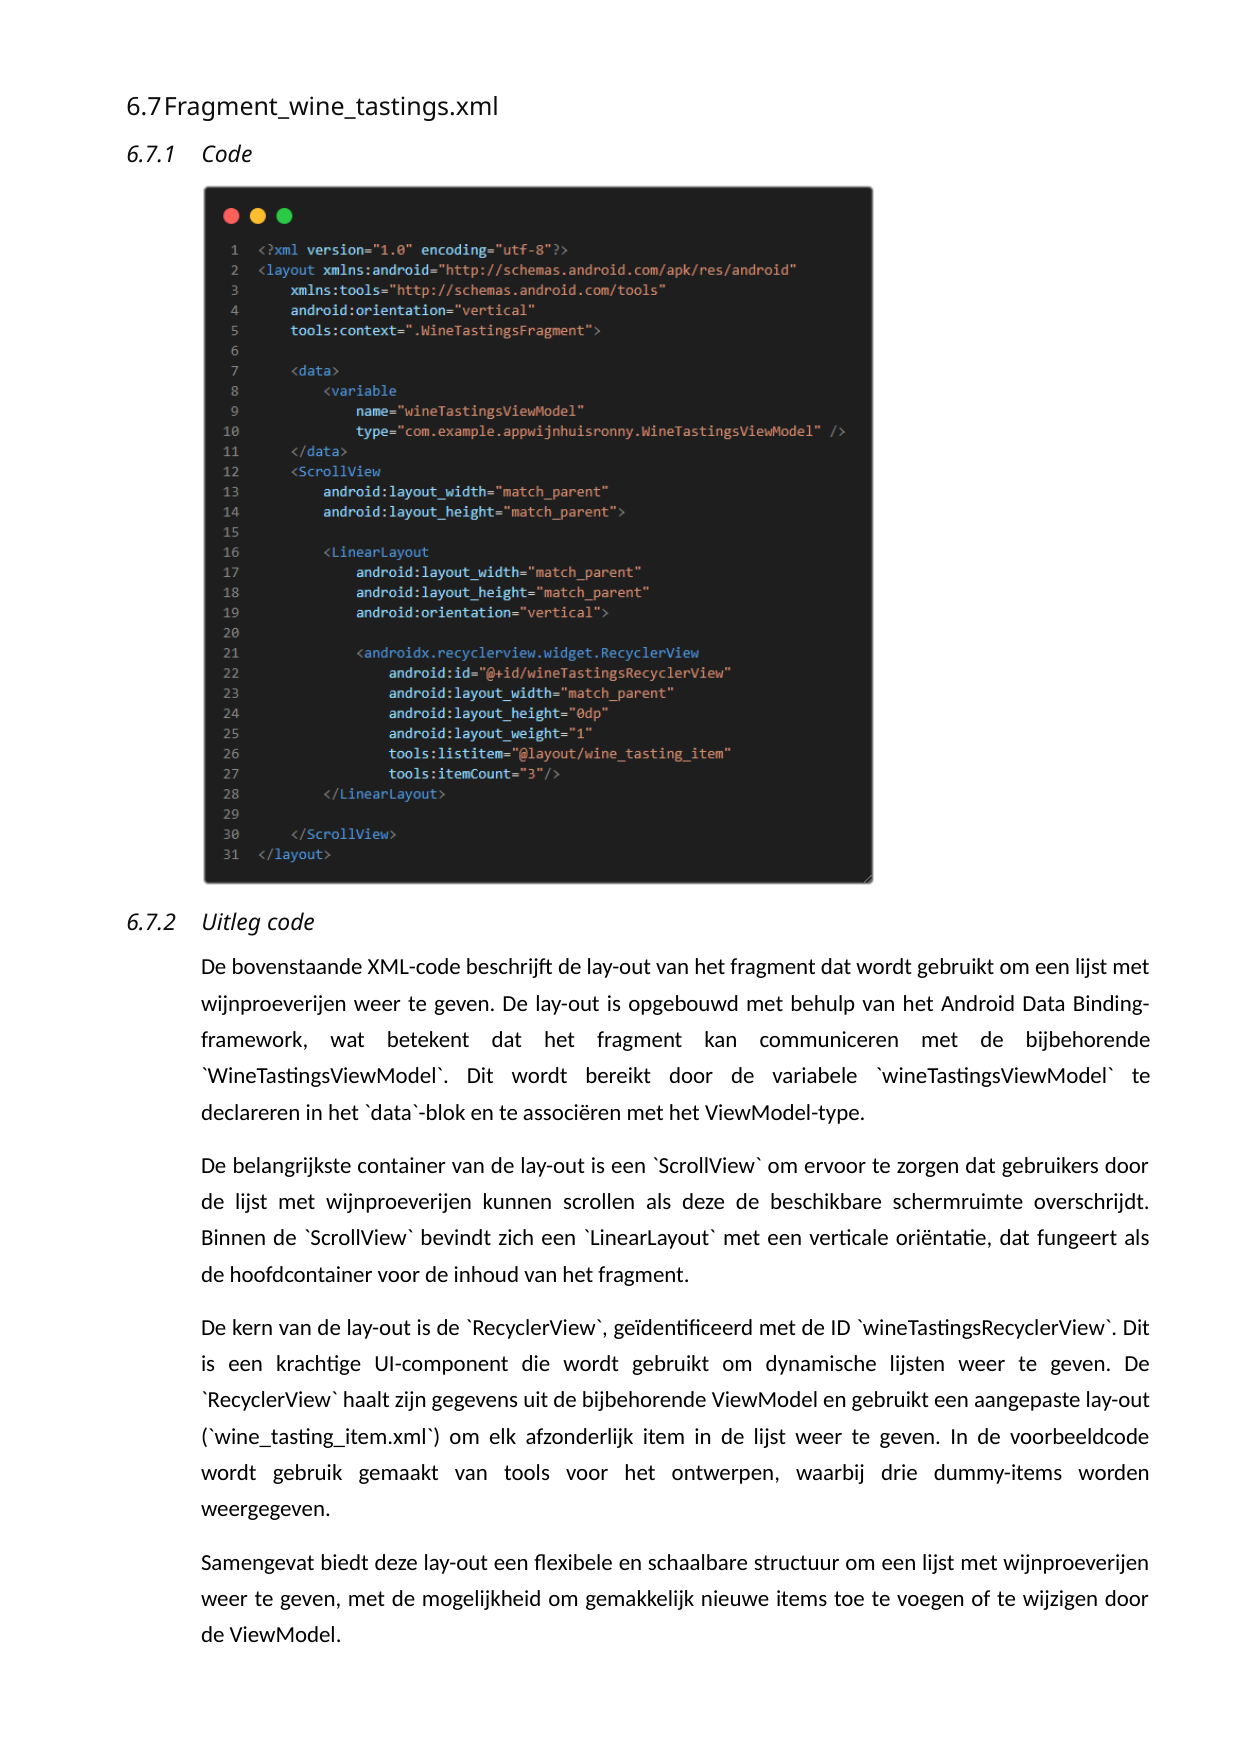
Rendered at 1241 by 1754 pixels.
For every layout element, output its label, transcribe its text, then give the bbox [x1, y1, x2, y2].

text De belangrijkste container van de lay-out is een `ScrollView` om ervoor te zorgen dat gebruikers door de lijst met wijnproeverijen kunnen scrollen als deze de beschikbare schermruimte overschrijdt. Binnen de `ScrollView` bevindt zich een `LinearLayout` met een verticale oriëntatie, dat fungeert als de hoofdcontainer voor de inhoud van het fragment. [201, 1151, 1152, 1288]
text De kern van de lay-out is de `RecyclerView`, geïdentificeerd met de ID `wineTastingsRecyclerView`. Dit is een krachtige UI-component die wordt gebruikt om dynamische lijsten weer te geven. De `RecyclerView` haalt zijn gegevens uit de bijbehorende ViewModel en gebruikt een aangepaste lay-out (`wine_tasting_item.xml`) om elk afzonderlijk item in de lijst weer te geven. In de voorbeeldcode wordt gebruik gemaakt van tools voor het ontwerpen, waarbij drie dummy-items worden weergegeven. [201, 1313, 1152, 1523]
picture [201, 184, 877, 888]
subtitle Fragment_wine_tastings.xml [126, 89, 1152, 123]
subtitle Uitleg code [126, 906, 1152, 937]
subtitle Code [126, 138, 1152, 169]
text De bovenstaande XML-code beschrijft de lay-out van het fragment dat wordt gebruikt om een lijst met wijnproeverijen weer te geven. De lay-out is opgebouwd met behulp van het Android Data Binding-framework, wat betekent dat het fragment kan communiceren met de bijbehorende `WineTastingsViewModel`. Dit wordt bereikt door de variabele `wineTastingsViewModel` te declareren in het `data`-blok en te associëren met het ViewModel-type. [201, 952, 1152, 1126]
text Samengevat biedt deze lay-out een flexibele en schaalbare structuur om een lijst met wijnproeverijen weer te geven, met de mogelijkheid om gemakkelijk nieuwe items toe te voegen of te wijzigen door de ViewModel. [201, 1548, 1152, 1648]
